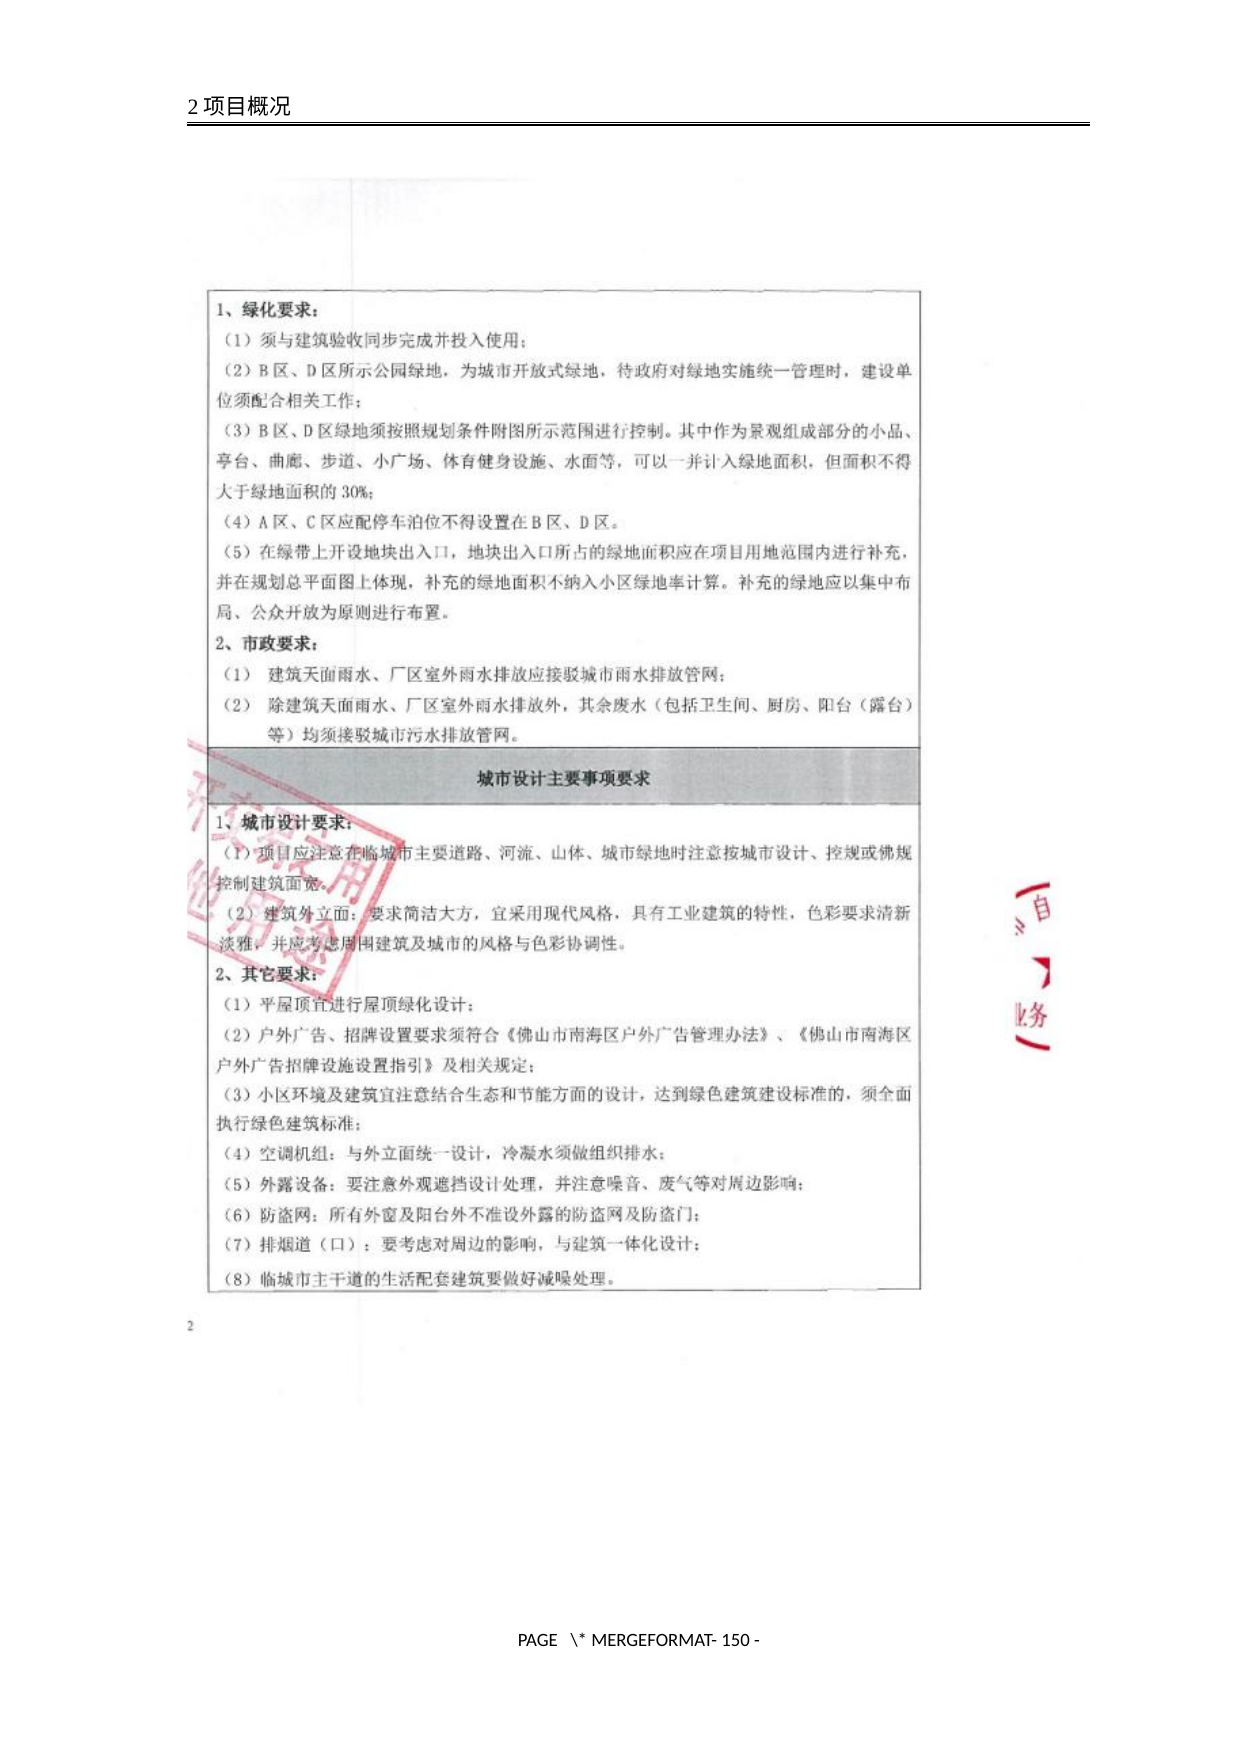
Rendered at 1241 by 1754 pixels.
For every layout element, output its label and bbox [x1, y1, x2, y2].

picture [187, 162, 1095, 1431]
